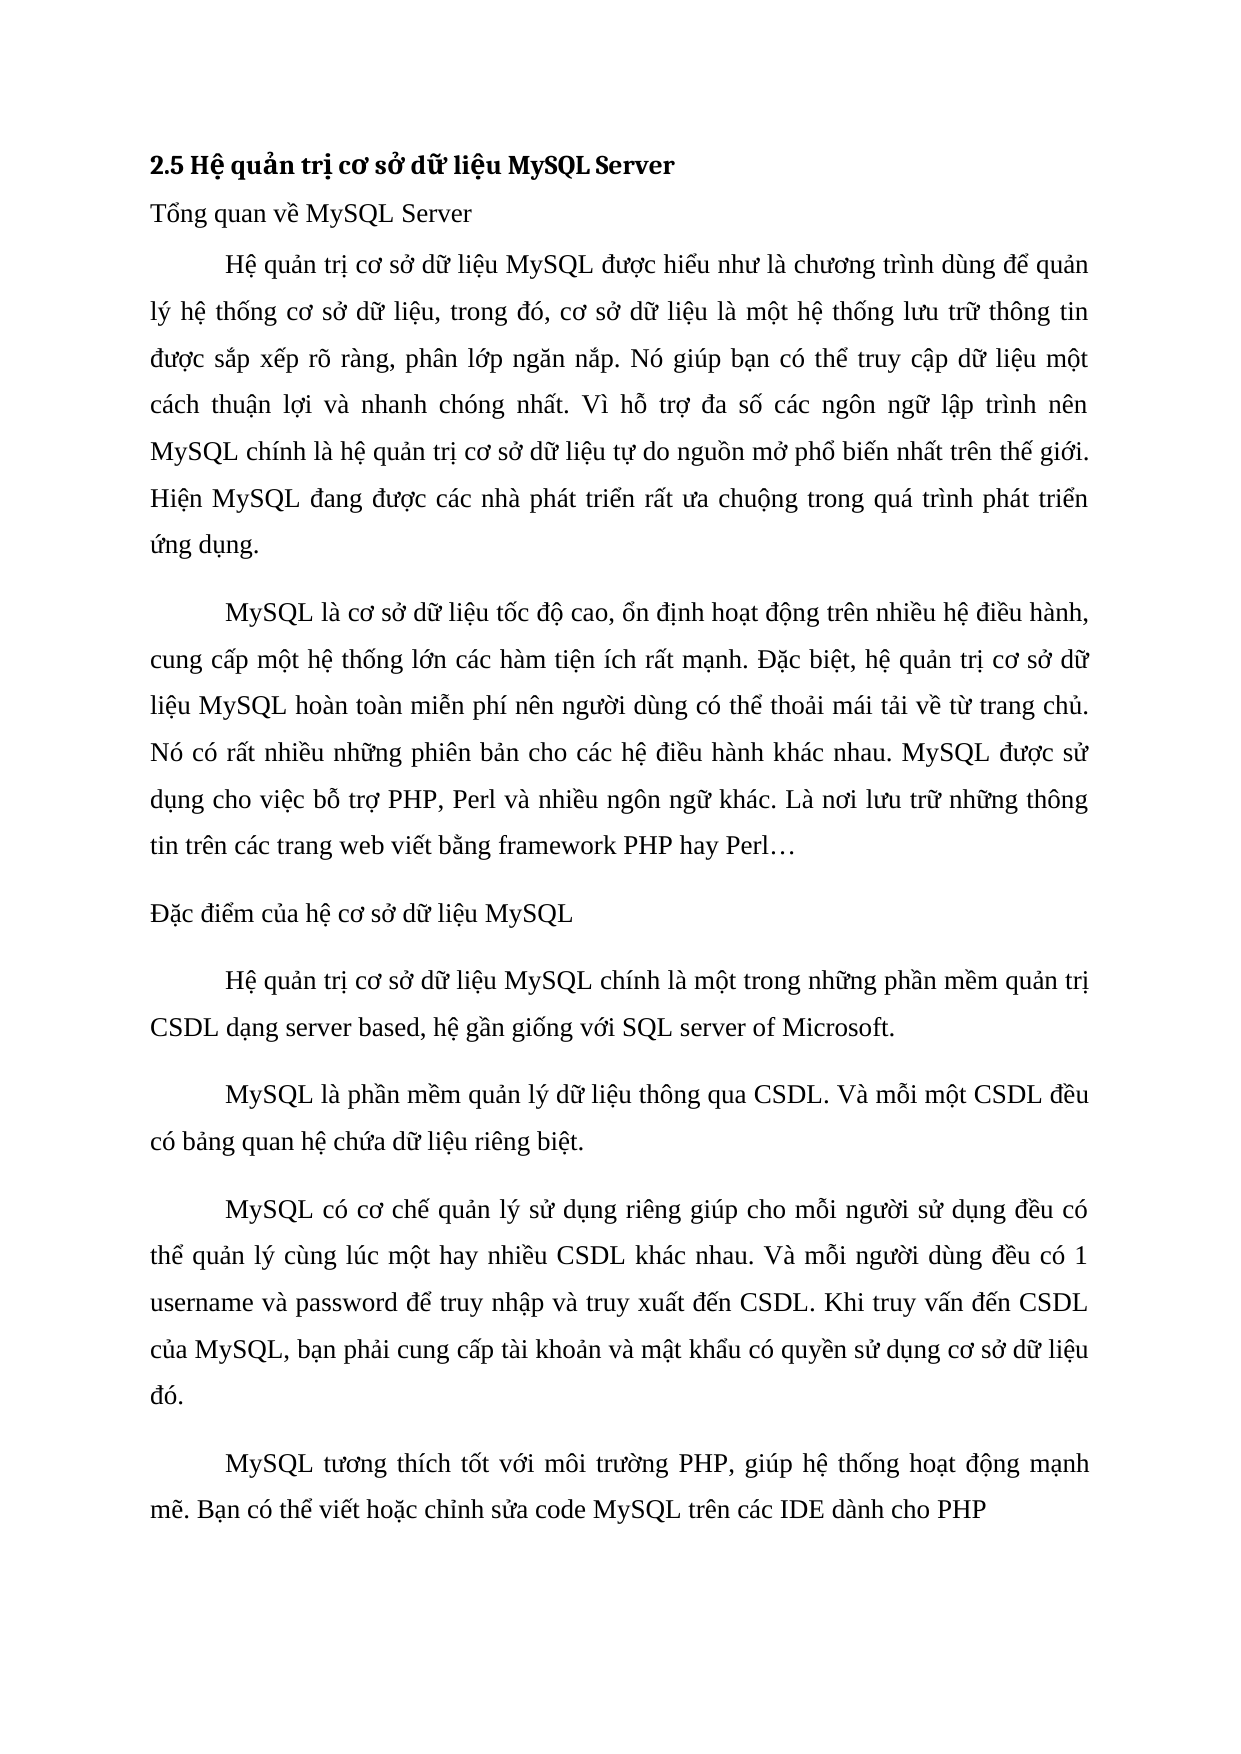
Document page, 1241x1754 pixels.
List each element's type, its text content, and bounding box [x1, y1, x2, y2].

text MySQL là cơ sở dữ liệu tốc độ cao, ổn định hoạt động trên nhiều hệ điều hành, cung cấp một hệ thống lớn các hàm tiện ích rất mạnh. Đặc biệt, hệ quản trị cơ sở dữ liệu MySQL hoàn toàn miễn phí nên người dùng có thể thoải mái tải về từ trang chủ. Nó có rất nhiều những phiên bản cho các hệ điều hành khác nhau. MySQL được sử dụng cho việc bỗ trợ PHP, Perl và nhiều ngôn ngữ khác. Là nơi lưu trữ những thông tin trên các trang web viết bằng framework PHP hay Perl… [150, 596, 1090, 861]
text MySQL tương thích tốt với môi trường PHP, giúp hệ thống hoạt động mạnh mẽ. Bạn có thể viết hoặc chỉnh sửa code MySQL trên các IDE dành cho PHP [150, 1447, 1090, 1525]
subtitle 2.5 Hệ quản trị cơ sở dữ liệu MySQL Server [150, 150, 1090, 181]
text Hệ quản trị cơ sở dữ liệu MySQL chính là một trong những phần mềm quản trị CSDL dạng server based, hệ gần giống với SQL server of Microsoft. [150, 964, 1090, 1042]
text MySQL có cơ chế quản lý sử dụng riêng giúp cho mỗi người sử dụng đều có thể quản lý cùng lúc một hay nhiều CSDL khác nhau. Và mỗi người dùng đều có 1 username và password để truy nhập và truy xuất đến CSDL. Khi truy vấn đến CSDL của MySQL, bạn phải cung cấp tài khoản và mật khẩu có quyền sử dụng cơ sở dữ liệu đó. [150, 1193, 1090, 1411]
text Tổng quan về MySQL Server [150, 197, 1090, 228]
text Hệ quản trị cơ sở dữ liệu MySQL được hiểu như là chương trình dùng để quản lý hệ thống cơ sở dữ liệu, trong đó, cơ sở dữ liệu là một hệ thống lưu trữ thông tin được sắp xếp rõ ràng, phân lớp ngăn nắp. Nó giúp bạn có thể truy cập dữ liệu một cách thuận lợi và nhanh chóng nhất. Vì hỗ trợ đa số các ngôn ngữ lập trình nên MySQL chính là hệ quản trị cơ sở dữ liệu tự do nguồn mở phổ biến nhất trên thế giới. Hiện MySQL đang được các nhà phát triển rất ưa chuộng trong quá trình phát triển ứng dụng. [150, 249, 1090, 560]
text MySQL là phần mềm quản lý dữ liệu thông qua CSDL. Và mỗi một CSDL đều có bảng quan hệ chứa dữ liệu riêng biệt. [150, 1079, 1090, 1156]
text Đặc điểm của hệ cơ sở dữ liệu MySQL [150, 897, 1090, 928]
